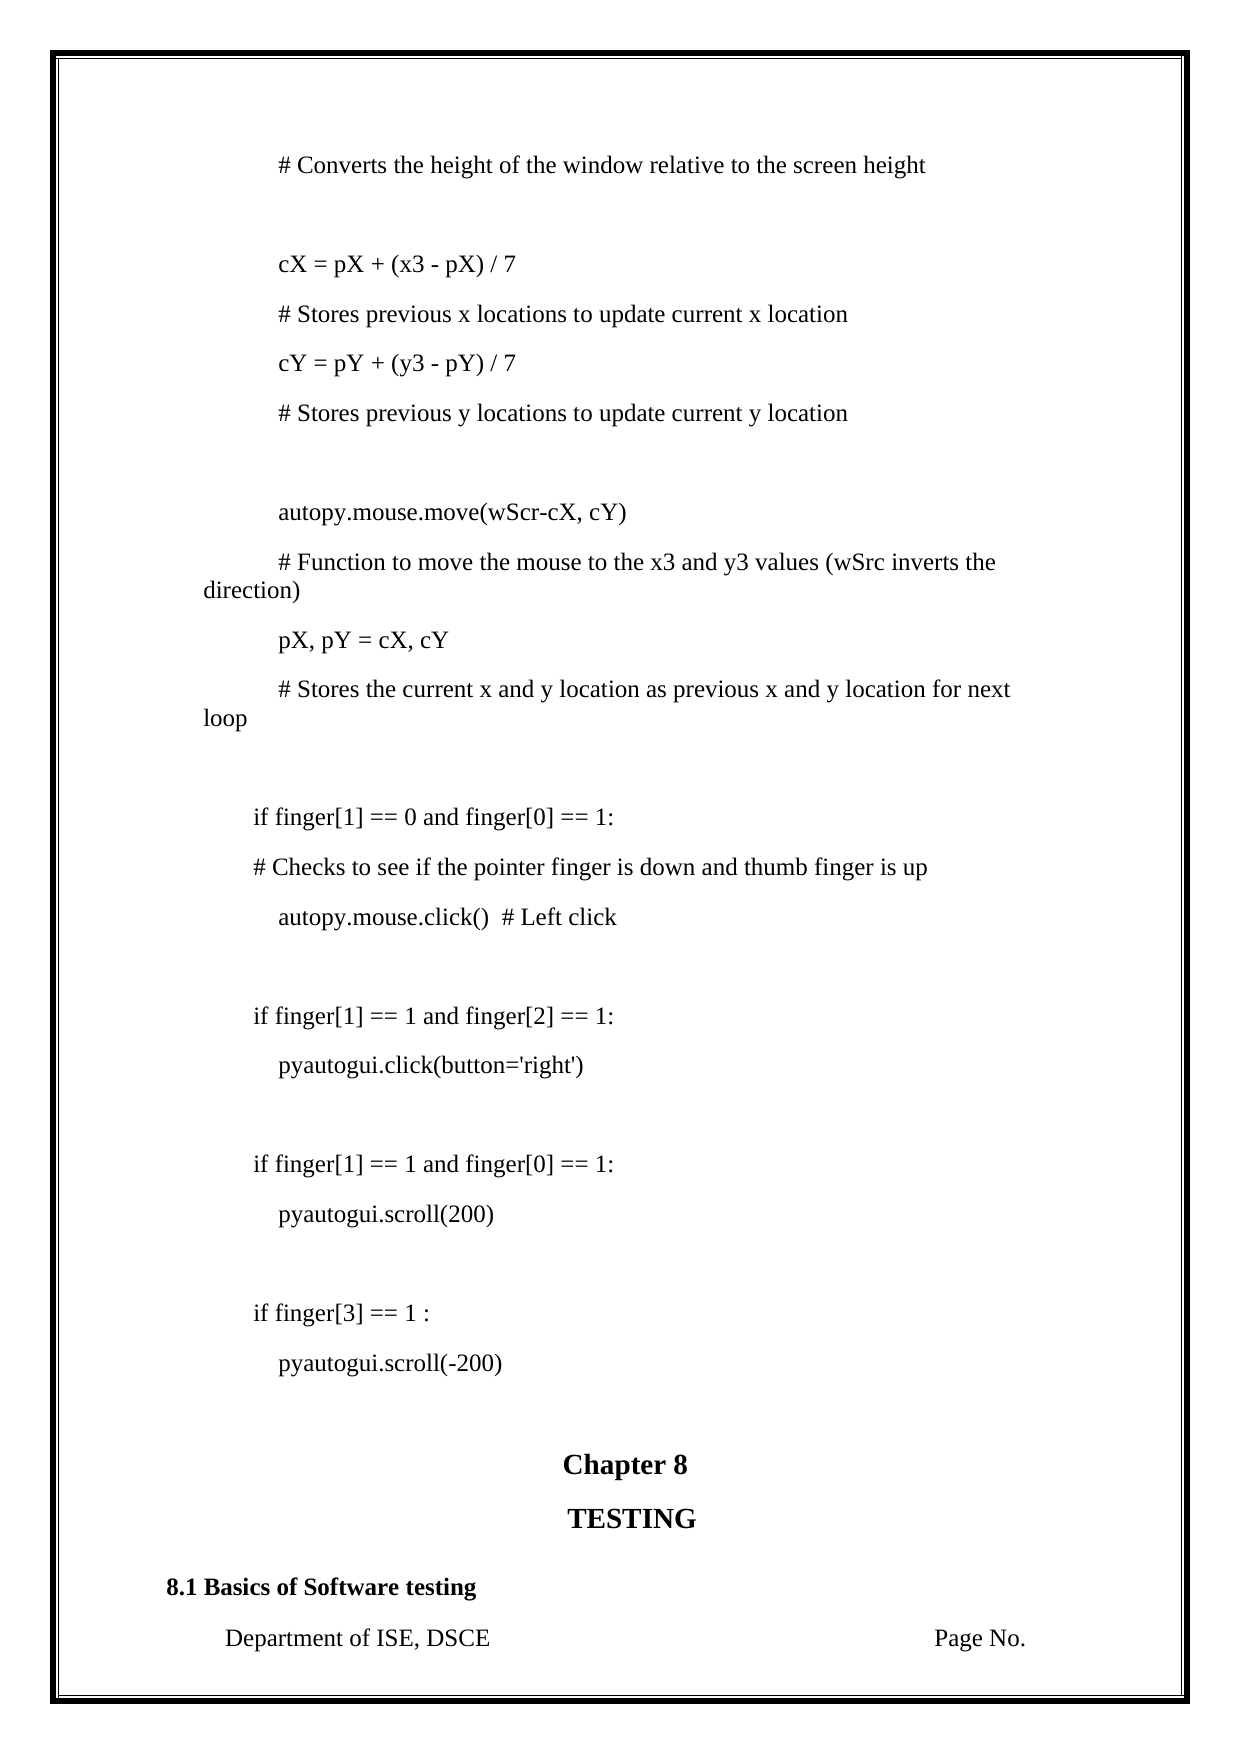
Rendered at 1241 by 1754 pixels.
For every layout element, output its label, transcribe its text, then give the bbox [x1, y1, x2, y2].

text # Stores the current x and y location as previous x and y location for next loop [203, 674, 1053, 732]
text autopy.mouse.click() # Left click [203, 902, 1053, 930]
text if finger[1] == 1 and finger[0] == 1: [203, 1149, 1053, 1178]
text cY = pY + (y3 - pY) / 7 [203, 348, 1053, 377]
text # Stores previous y locations to update current y location [203, 398, 1053, 427]
text TESTING [166, 1501, 1112, 1535]
text Chapter 8 [225, 1447, 1053, 1481]
text # Checks to see if the pointer finger is down and thumb finger is up [203, 852, 1053, 881]
text autopy.mouse.move(wScr-cX, cY) [203, 497, 1053, 526]
text # Converts the height of the window relative to the screen height [203, 150, 1053, 179]
text pyautogui.scroll(-200) [203, 1348, 1053, 1377]
text cX = pX + (x3 - pX) / 7 [203, 249, 1053, 278]
text pX, pY = cX, cY [203, 625, 1053, 654]
text pyautogui.scroll(200) [203, 1199, 1053, 1228]
text pyautogui.click(button='right') [203, 1050, 1053, 1079]
text 8.1 Basics of Software testing [166, 1572, 1112, 1601]
text if finger[1] == 0 and finger[0] == 1: [203, 802, 1053, 831]
text # Stores previous x locations to update current x location [203, 299, 1053, 327]
text if finger[3] == 1 : [203, 1298, 1053, 1327]
text if finger[1] == 1 and finger[2] == 1: [203, 1001, 1053, 1029]
text # Function to move the mouse to the x3 and y3 values (wSrc inverts the direction) [203, 547, 1053, 604]
